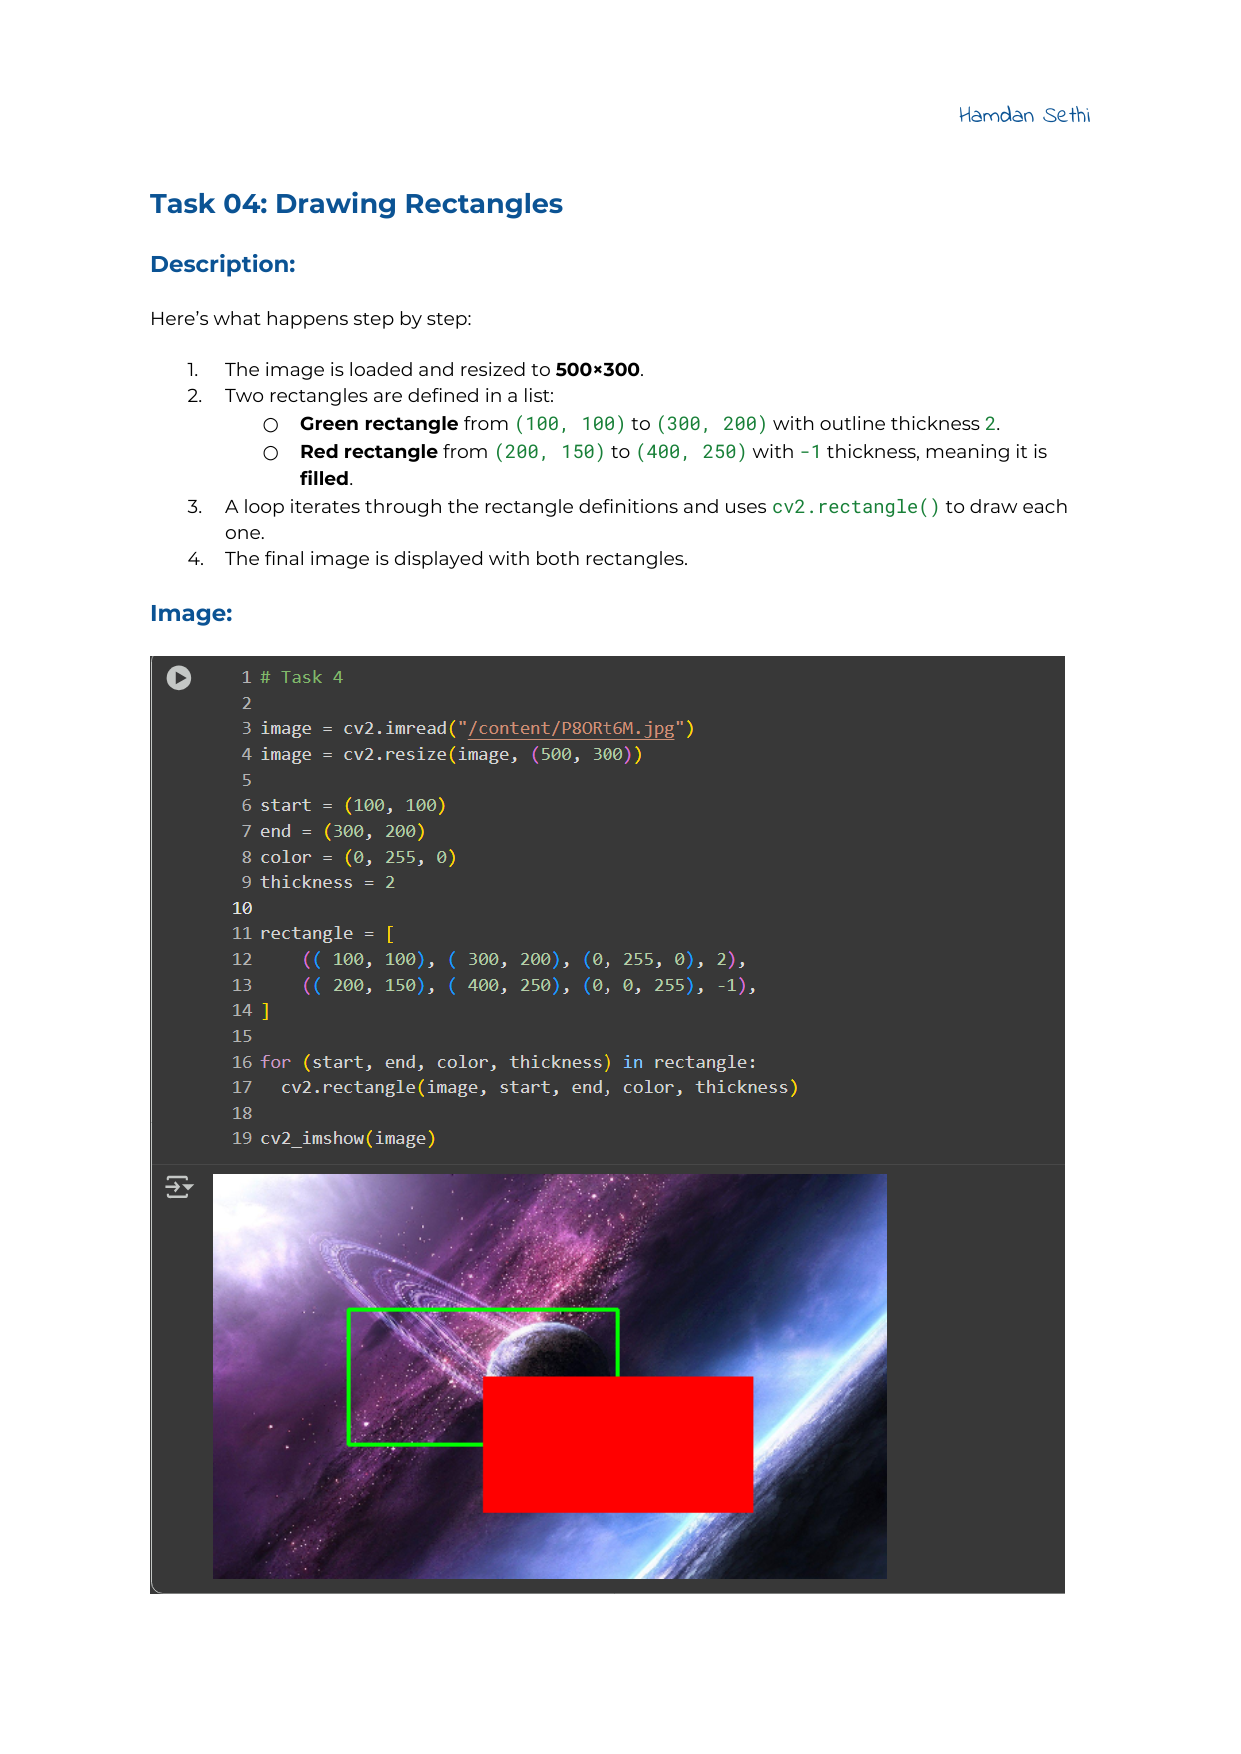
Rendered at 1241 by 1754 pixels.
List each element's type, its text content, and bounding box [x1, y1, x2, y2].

list Red rectangle from (200, 150) to (400, 250) with -1 thickness, meaning it is filled. [262, 439, 1090, 490]
text Task 04: Drawing Rectangles [150, 187, 1090, 220]
picture [150, 656, 1065, 1594]
text Image: [150, 599, 1090, 627]
list The image is loaded and resized to 500×300. [187, 358, 1090, 381]
list Green rectangle from (100, 100) to (300, 200) with outline thickness 2. [262, 411, 1090, 436]
text Description: [150, 250, 1090, 278]
text Here’s what happens step by step: [150, 307, 1090, 330]
list The final image is displayed with both rectangles. [187, 548, 1090, 571]
list Two rectangles are defined in a list: [187, 384, 1090, 407]
list A loop iterates through the rectangle definitions and uses cv2.rectangle() to draw each one. [187, 493, 1090, 544]
